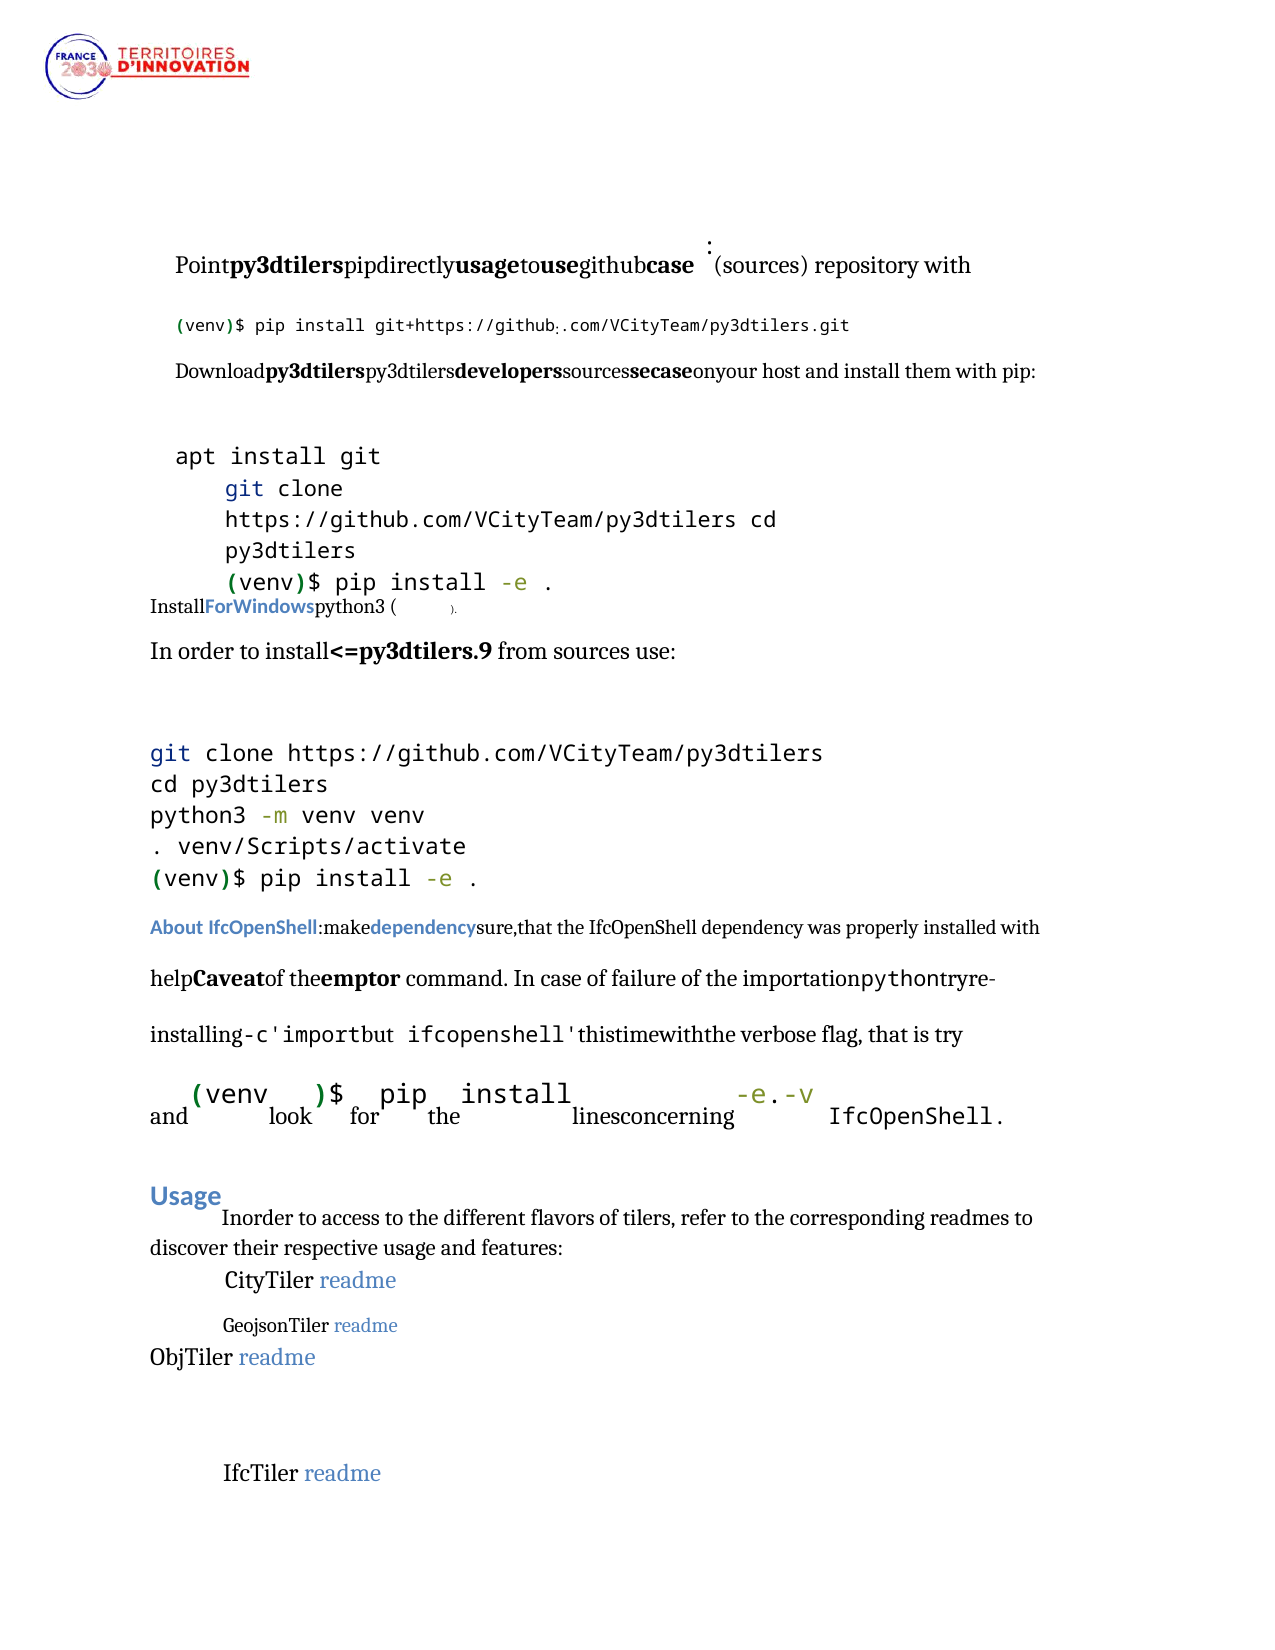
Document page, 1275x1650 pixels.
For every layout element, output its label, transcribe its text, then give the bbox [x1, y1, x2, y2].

text cd py3dtilers [150, 768, 1125, 799]
text and(venvlook)$ forpiptheinstalllinesconcerning-e.-v IfcOpenShell. [150, 1075, 1125, 1137]
text In order to install<=py3dtilers.9 from sources use: [150, 637, 1125, 666]
text Pointpy3dtilerspipdirectlyusagetousegithubcase :(sources) repository with [175, 229, 1125, 286]
text GeojsonTiler readme [175, 1313, 1125, 1337]
text Downloadpy3dtilerspy3dtilersdeveloperssourcessecaseonyour host and install them with pip: [175, 358, 1125, 384]
text InstallForWindowspython3 ( ). [150, 597, 1125, 618]
text ObjTiler readme [150, 1343, 1125, 1372]
text helpCaveatof theemptor command. In case of failure of the importationpythontryre-installing-c'importbut ifcopenshell'thistimewiththe verbose flag, that is try [150, 963, 1023, 1049]
text About IfcOpenShell:makedependencysure,that the IfcOpenShell dependency was properly installed with [150, 914, 1125, 939]
text (venv)$ pip install -e . [225, 566, 1125, 597]
text (venv)$ pip install -e . [150, 861, 1125, 893]
text IfcTiler readme [175, 1458, 1125, 1487]
text (venv)$ pip install git+https://github:.com/VCityTeam/py3dtilers.git [175, 311, 1125, 336]
text apt install git [175, 440, 1125, 471]
text python3 -m venv venv [150, 799, 1125, 830]
text UsageInorder to access to the different flavors of tilers, refer to the corresponding readmes to discover their respective usage and features: [150, 1181, 1087, 1261]
text git clone https://github.com/VCityTeam/py3dtilers [150, 736, 1125, 768]
picture [16, 17, 257, 106]
text . venv/Scripts/activate [150, 830, 1125, 861]
text git clone https://github.com/VCityTeam/py3dtilers cd py3dtilers [225, 473, 842, 565]
text CityTiler readme [225, 1266, 1125, 1295]
